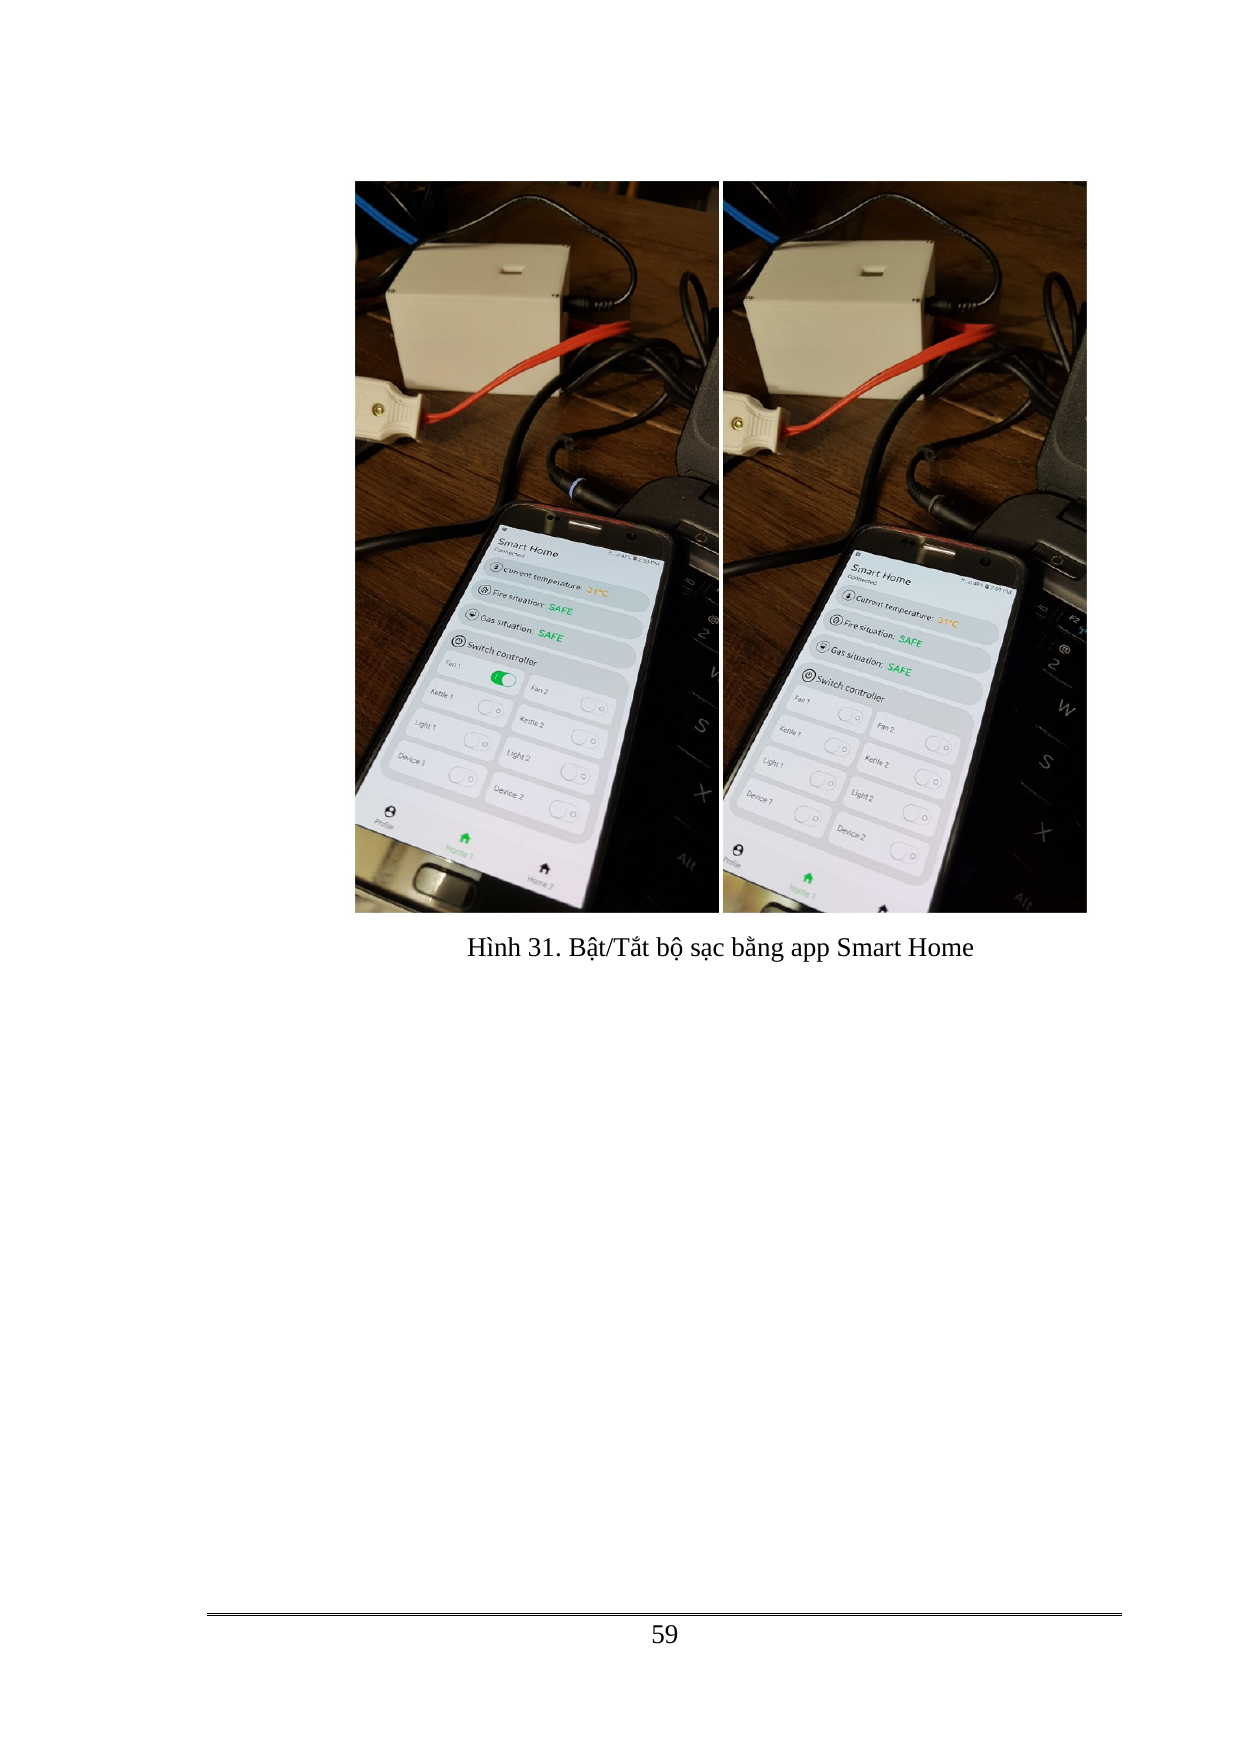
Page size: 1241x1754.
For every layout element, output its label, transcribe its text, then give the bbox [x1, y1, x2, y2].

picture [351, 177, 1090, 916]
